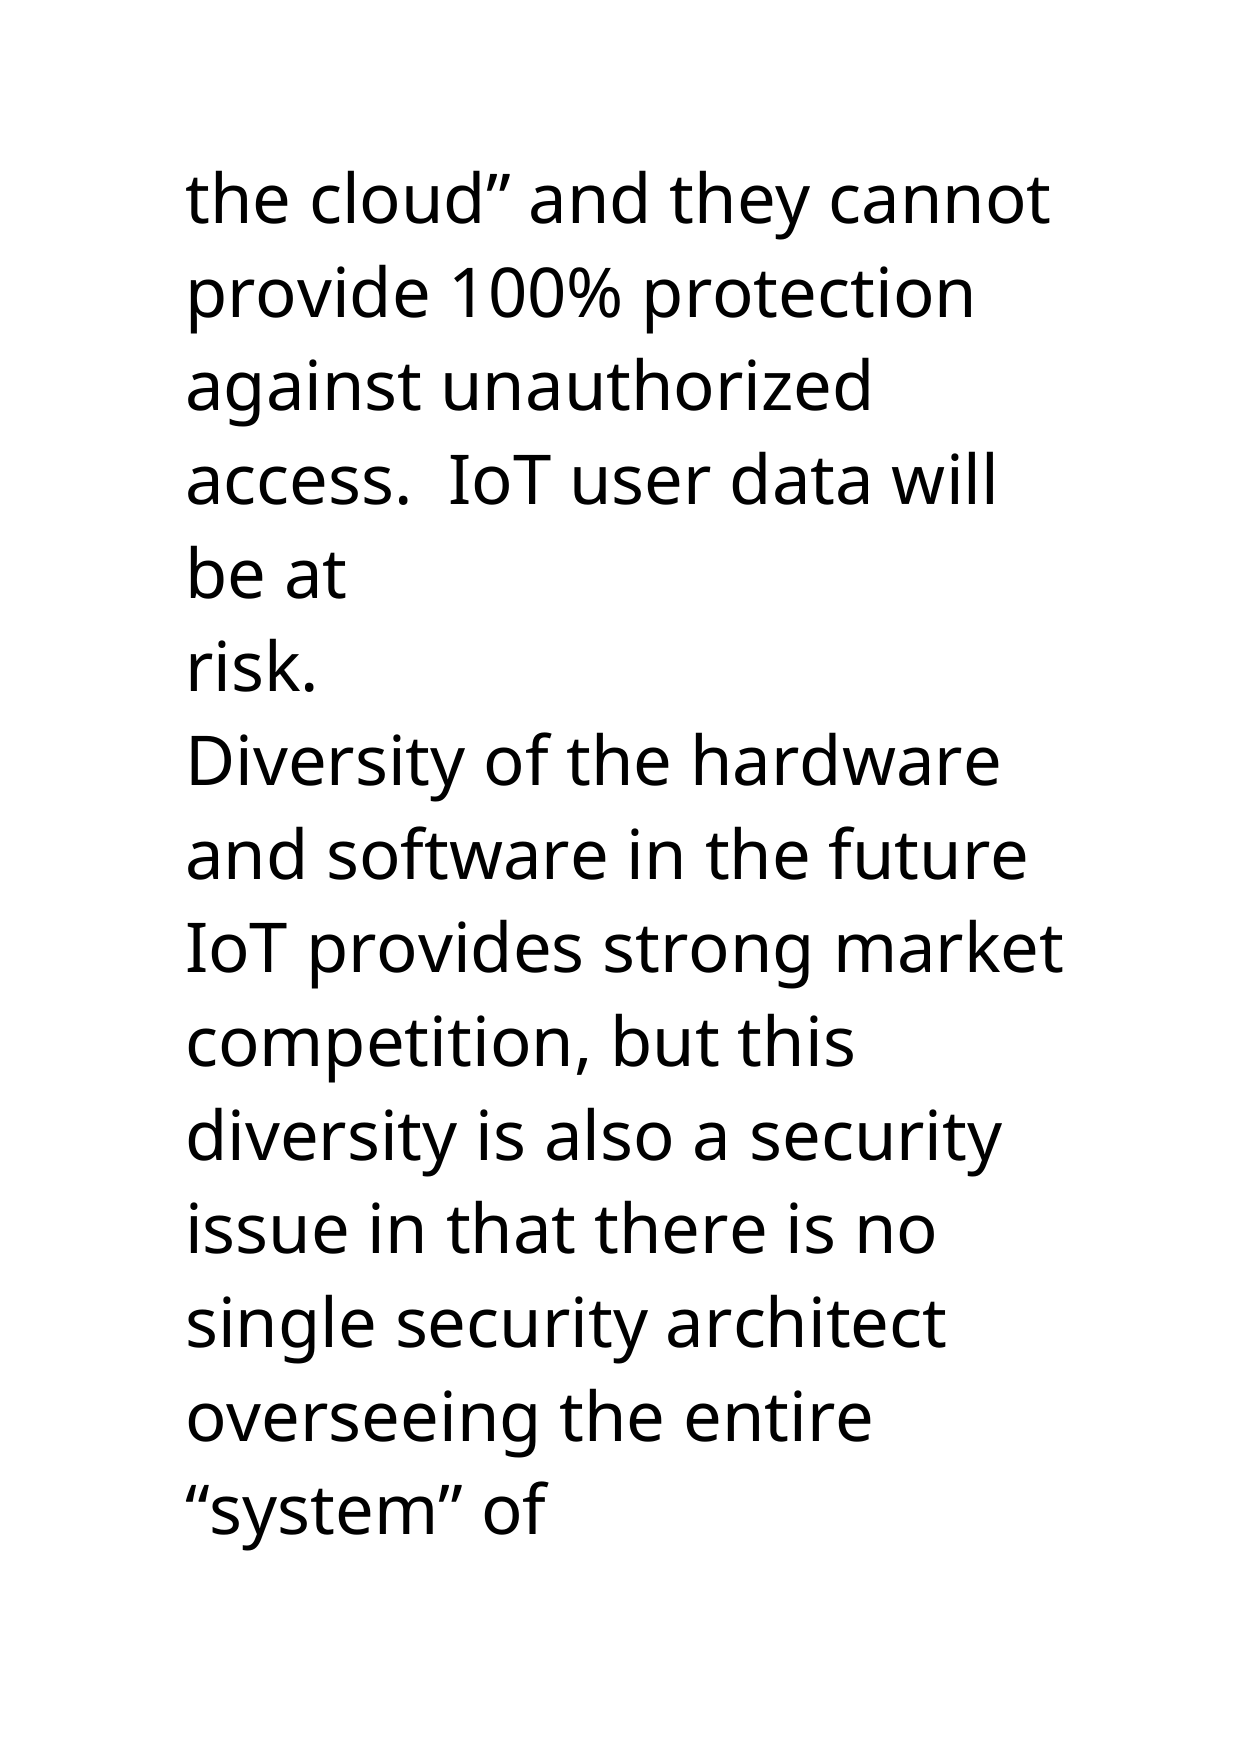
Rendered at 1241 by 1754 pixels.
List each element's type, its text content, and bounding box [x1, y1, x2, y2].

text diversity is also a security issue in that there is no single security architect overseeing the entire “system” of [185, 1086, 1090, 1555]
text Diversity of the hardware and software in the future IoT provides strong market competition, but this [185, 712, 1090, 1086]
text the cloud” and they cannot provide 100% protection against unauthorized access. IoT user data will be at [185, 150, 1090, 618]
text risk. [185, 618, 1090, 712]
